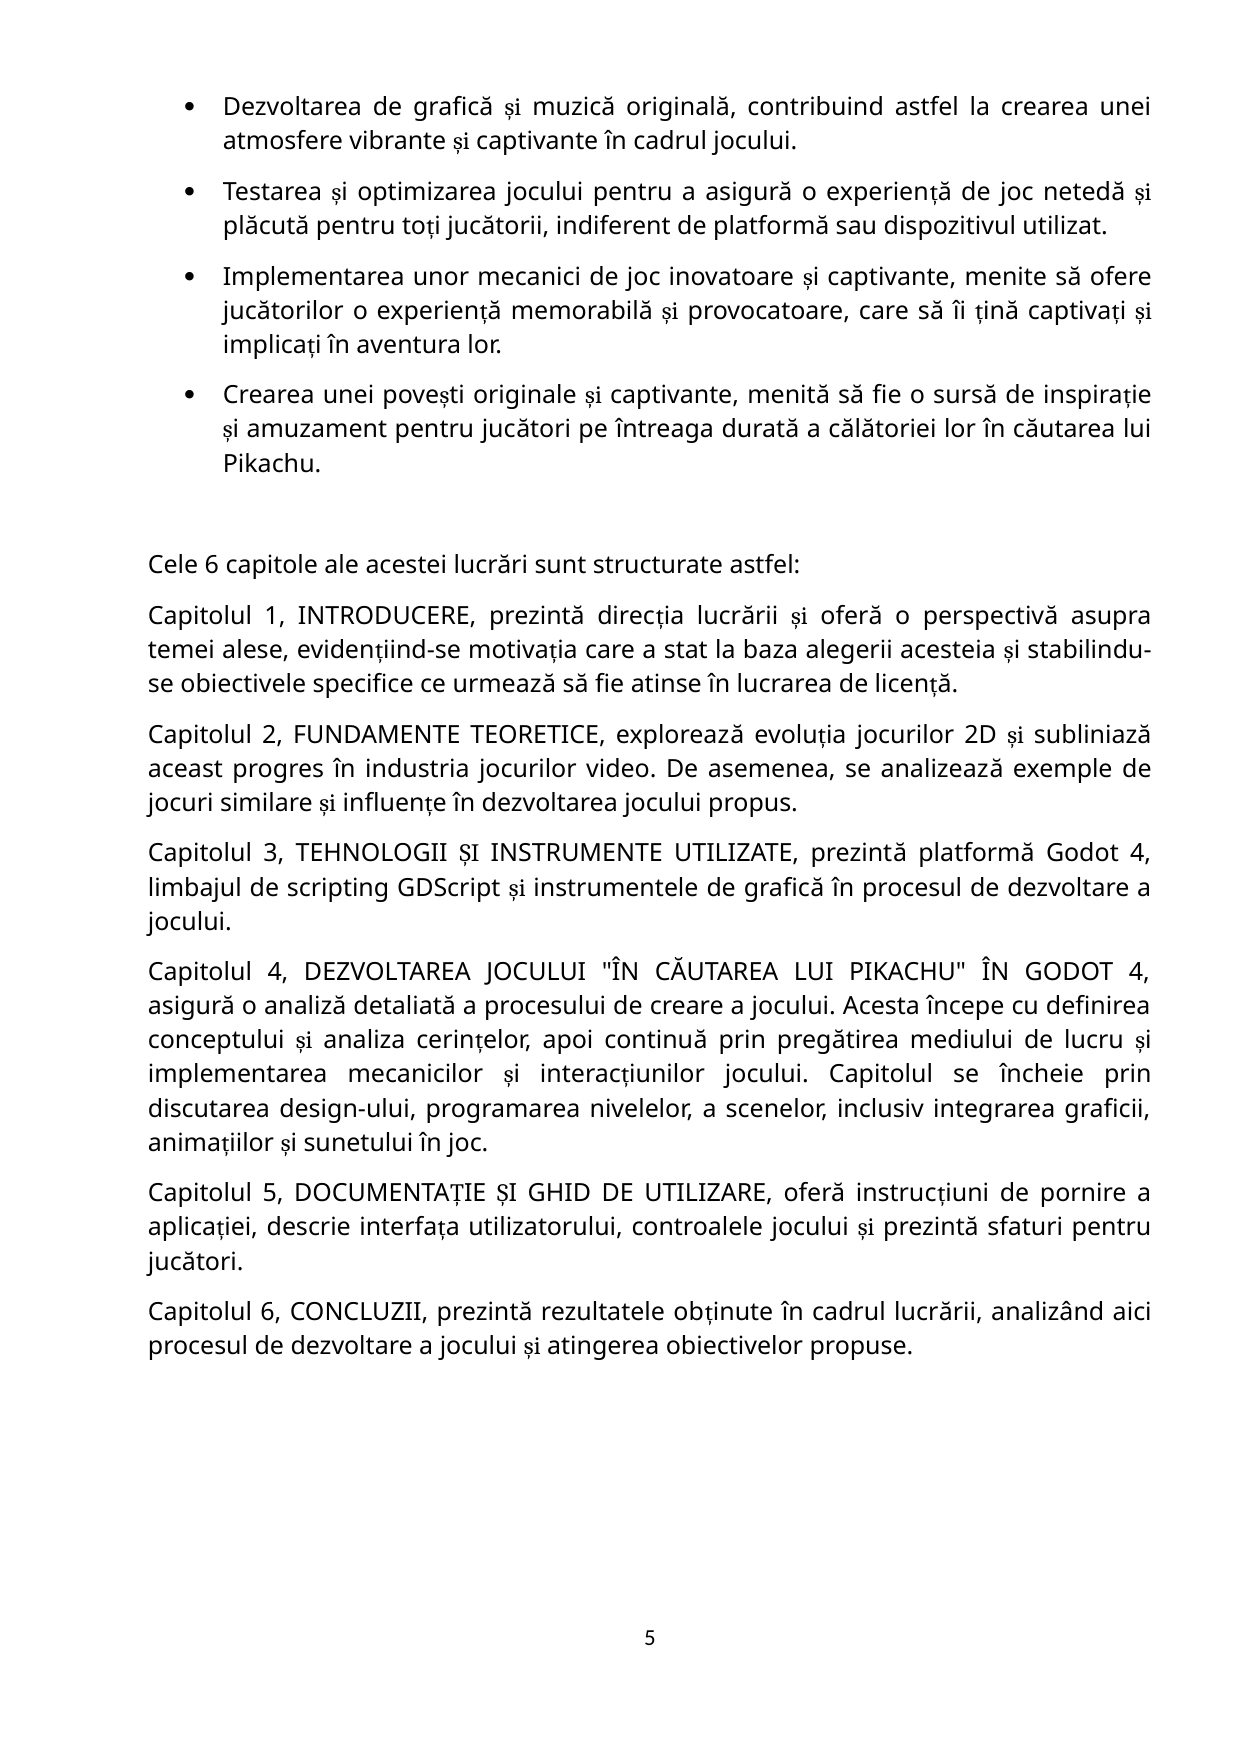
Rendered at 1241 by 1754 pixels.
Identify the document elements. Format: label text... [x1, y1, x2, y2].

text Capitolul 6, CONCLUZII, prezintă rezultatele obținute în cadrul lucrării, analizând aici procesul de dezvoltare a jocului și atingerea obiectivelor propuse. [148, 1294, 1152, 1362]
text Capitolul 2, FUNDAMENTE TEORETICE, explorează evoluția jocurilor 2D și subliniază aceast progres în industria jocurilor video. De asemenea, se analizează exemple de jocuri similare și influențe în dezvoltarea jocului propus. [148, 716, 1152, 818]
text Capitolul 3, TEHNOLOGII ȘI INSTRUMENTE UTILIZATE, prezintă platformă Godot 4, limbajul de scripting GDScript și instrumentele de grafică în procesul de dezvoltare a jocului. [148, 835, 1152, 937]
list Dezvoltarea de grafică și muzică originală, contribuind astfel la crearea unei atmosfere vibrante și captivante în cadrul jocului. [185, 89, 1152, 157]
text Capitolul 4, DEZVOLTAREA JOCULUI "ÎN CĂUTAREA LUI PIKACHU" ÎN GODOT 4, asigură o analiză detaliată a procesului de creare a jocului. Acesta începe cu definirea conceptului și analiza cerințelor, apoi continuă prin pregătirea mediului de lucru și implementarea mecanicilor și interacțiunilor jocului. Capitolul se încheie prin discutarea design-ului, programarea nivelelor, a scenelor, inclusiv integrarea graficii, animațiilor și sunetului în joc. [148, 954, 1152, 1158]
text Cele 6 capitole ale acestei lucrări sunt structurate astfel: [148, 547, 1152, 581]
list Implementarea unor mecanici de joc inovatoare și captivante, menite să ofere jucătorilor o experiență memorabilă și provocatoare, care să îi țină captivați și implicați în aventura lor. [185, 258, 1152, 360]
list Testarea și optimizarea jocului pentru a asigură o experiență de joc netedă și plăcută pentru toți jucătorii, indiferent de platformă sau dispozitivul utilizat. [185, 173, 1152, 242]
text Capitolul 1, INTRODUCERE, prezintă direcția lucrării și oferă o perspectivă asupra temei alese, evidențiind-se motivația care a stat la baza alegerii acesteia și stabilindu-se obiectivele specifice ce urmează să fie atinse în lucrarea de licență. [148, 597, 1152, 699]
text Capitolul 5, DOCUMENTAȚIE ȘI GHID DE UTILIZARE, oferă instrucțiuni de pornire a aplicației, descrie interfața utilizatorului, controalele jocului și prezintă sfaturi pentru jucători. [148, 1175, 1152, 1277]
list Crearea unei povești originale și captivante, menită să fie o sursă de inspirație și amuzament pentru jucători pe întreaga durată a călătoriei lor în căutarea lui Pikachu. [185, 377, 1152, 479]
